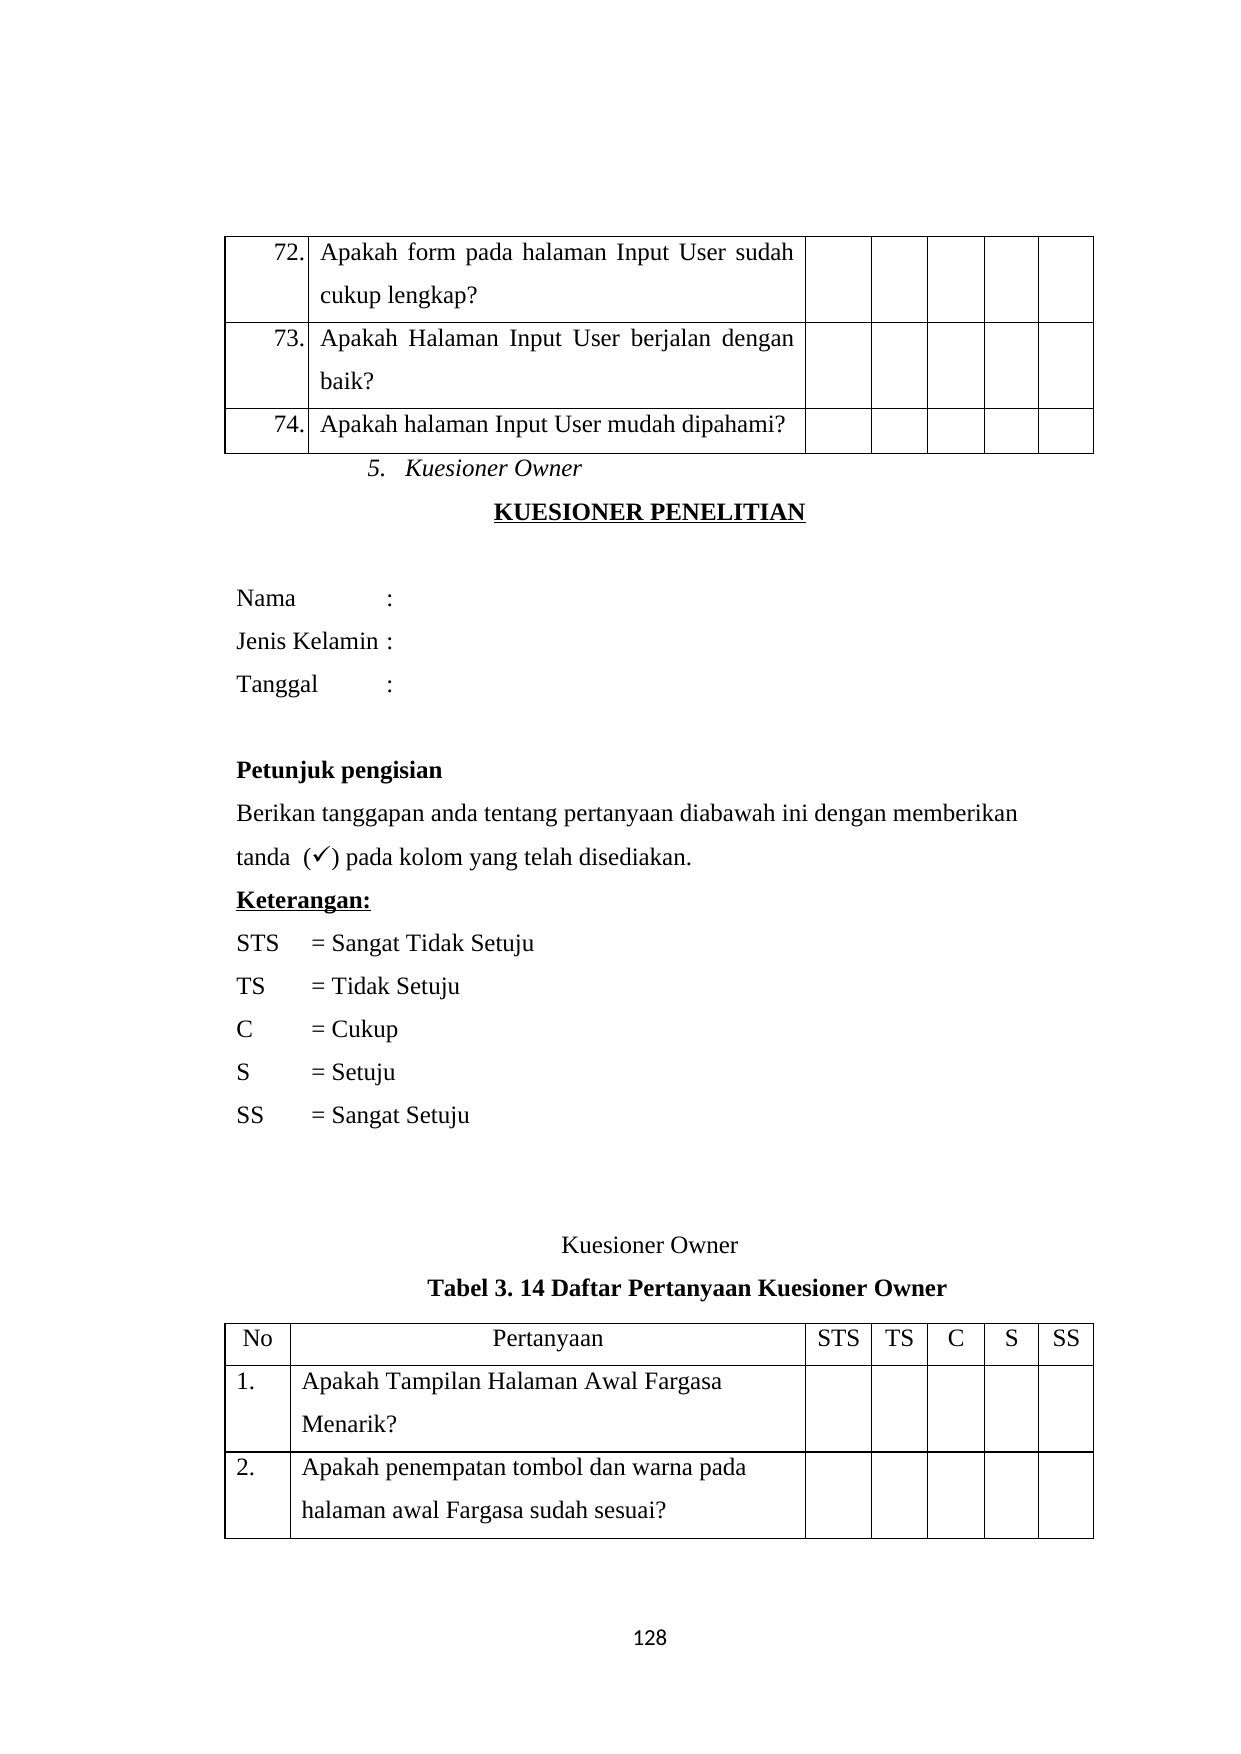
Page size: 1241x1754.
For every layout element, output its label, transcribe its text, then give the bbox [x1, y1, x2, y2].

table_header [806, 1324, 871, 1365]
list Kuesioner Owner [367, 454, 1063, 482]
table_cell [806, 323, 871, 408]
text Tanggal : [236, 669, 1063, 698]
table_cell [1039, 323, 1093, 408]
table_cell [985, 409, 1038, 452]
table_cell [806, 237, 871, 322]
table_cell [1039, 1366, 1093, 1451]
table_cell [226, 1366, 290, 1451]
text SS = Sangat Setuju [236, 1100, 1063, 1129]
text Keterangan: [236, 885, 1063, 913]
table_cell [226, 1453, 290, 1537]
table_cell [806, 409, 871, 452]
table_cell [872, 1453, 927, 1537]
text Jenis Kelamin : [236, 626, 1063, 655]
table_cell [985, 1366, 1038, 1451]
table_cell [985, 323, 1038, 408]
text Petunjuk pengisian [236, 755, 1063, 784]
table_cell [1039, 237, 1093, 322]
text Berikan tanggapan anda tentang pertanyaan diabawah ini dengan memberikan tanda () pada kolom yang telah disediakan. [236, 798, 1063, 870]
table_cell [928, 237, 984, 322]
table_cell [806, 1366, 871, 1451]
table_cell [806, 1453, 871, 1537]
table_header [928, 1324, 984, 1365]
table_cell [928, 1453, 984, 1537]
text C = Cukup [236, 1014, 1063, 1043]
text Kuesioner Owner [236, 1230, 1063, 1258]
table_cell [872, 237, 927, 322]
text STS = Sangat Tidak Setuju [236, 928, 1063, 957]
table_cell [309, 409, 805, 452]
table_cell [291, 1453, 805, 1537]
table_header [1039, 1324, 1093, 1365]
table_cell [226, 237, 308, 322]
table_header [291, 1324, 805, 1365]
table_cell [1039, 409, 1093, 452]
text TS = Tidak Setuju [236, 971, 1063, 1000]
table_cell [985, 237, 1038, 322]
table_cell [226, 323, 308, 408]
text S = Setuju [236, 1057, 1063, 1086]
text KUESIONER PENELITIAN [236, 497, 1063, 525]
text Tabel 3. 14 Daftar Pertanyaan Kuesioner Owner [311, 1273, 1063, 1302]
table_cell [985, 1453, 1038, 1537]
text Nama : [236, 583, 1063, 612]
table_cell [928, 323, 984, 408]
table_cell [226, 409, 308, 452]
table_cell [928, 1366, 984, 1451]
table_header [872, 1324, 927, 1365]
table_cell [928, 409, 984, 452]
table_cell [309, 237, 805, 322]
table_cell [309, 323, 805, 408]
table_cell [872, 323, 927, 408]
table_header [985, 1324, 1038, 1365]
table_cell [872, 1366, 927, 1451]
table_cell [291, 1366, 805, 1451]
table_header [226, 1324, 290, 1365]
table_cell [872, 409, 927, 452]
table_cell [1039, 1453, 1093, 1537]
